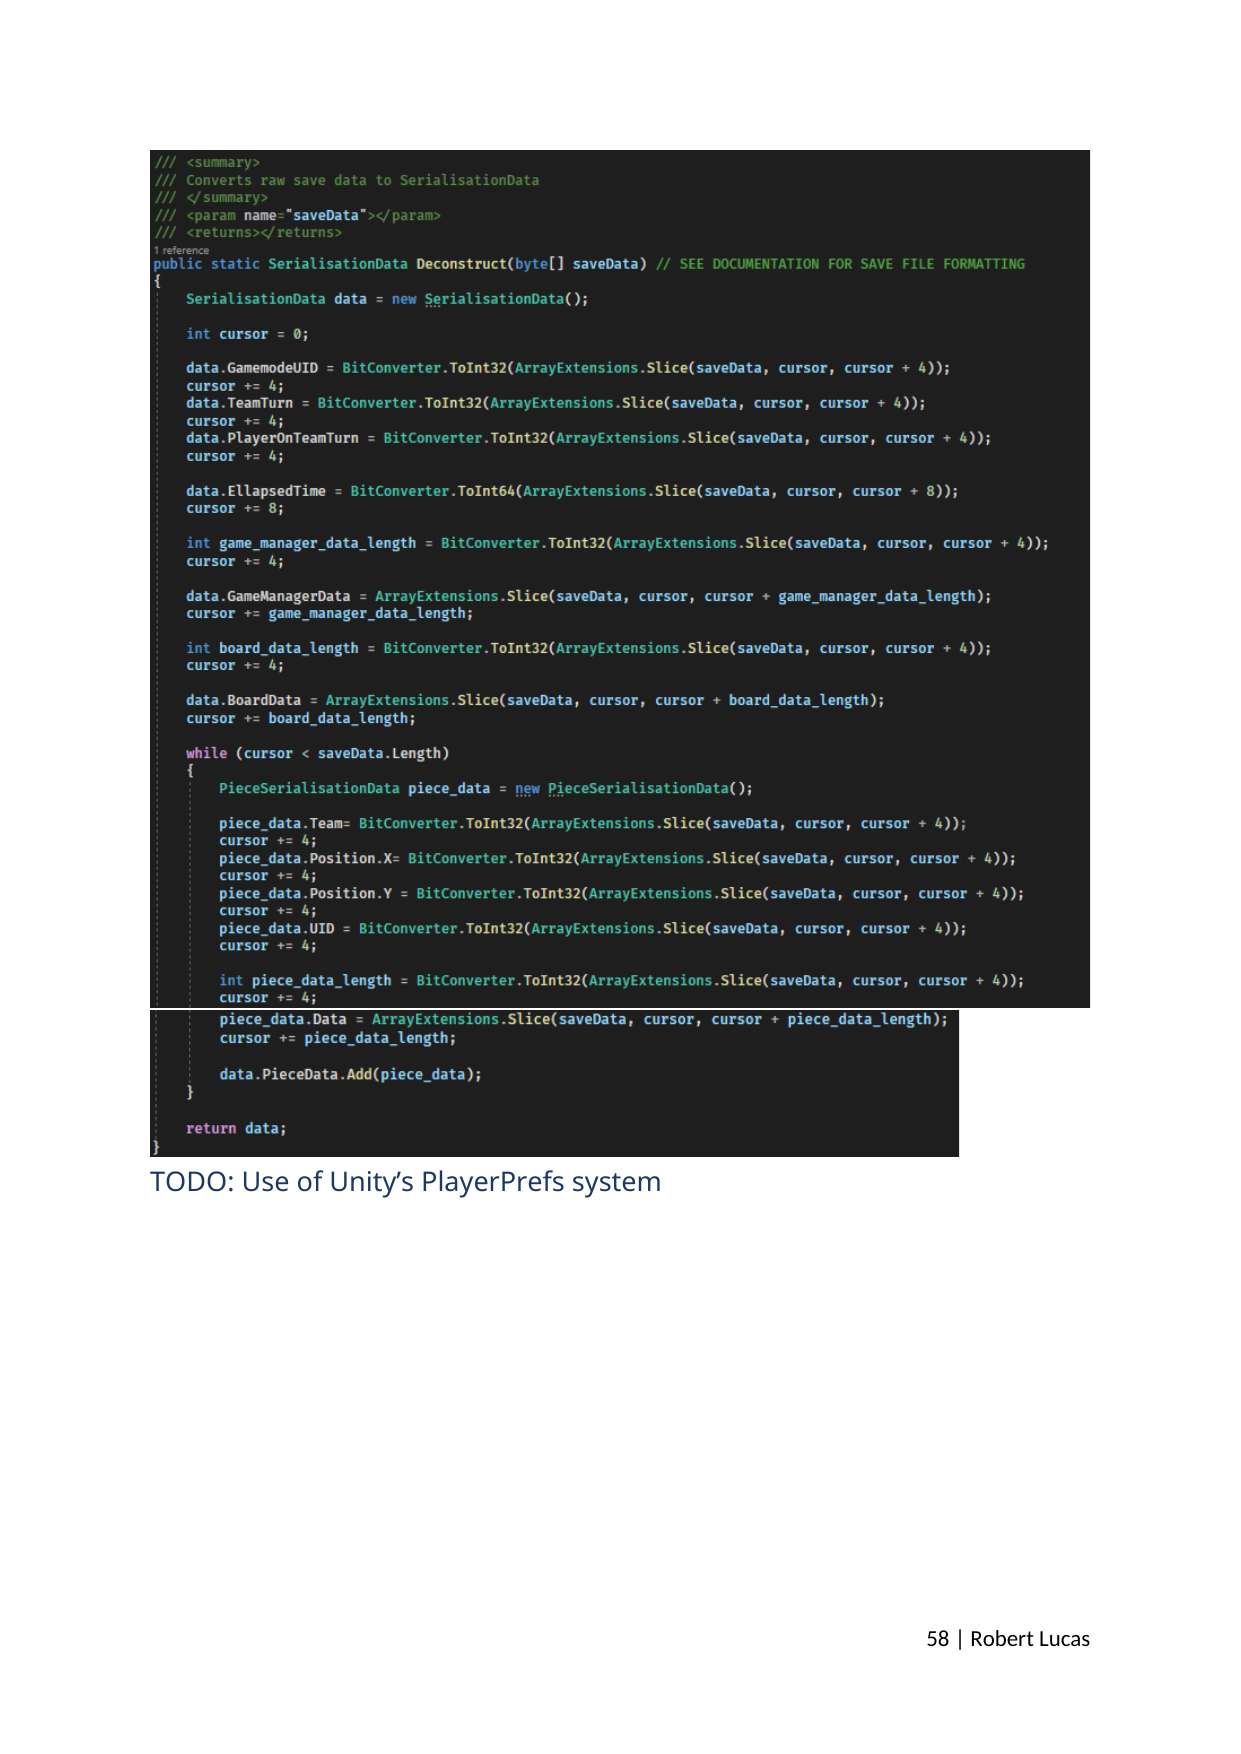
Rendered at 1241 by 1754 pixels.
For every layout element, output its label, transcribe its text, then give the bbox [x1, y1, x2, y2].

picture [150, 150, 1091, 1008]
subtitle TODO: Use of Unity’s PlayerPrefs system [150, 1163, 1090, 1200]
picture [150, 1010, 960, 1157]
